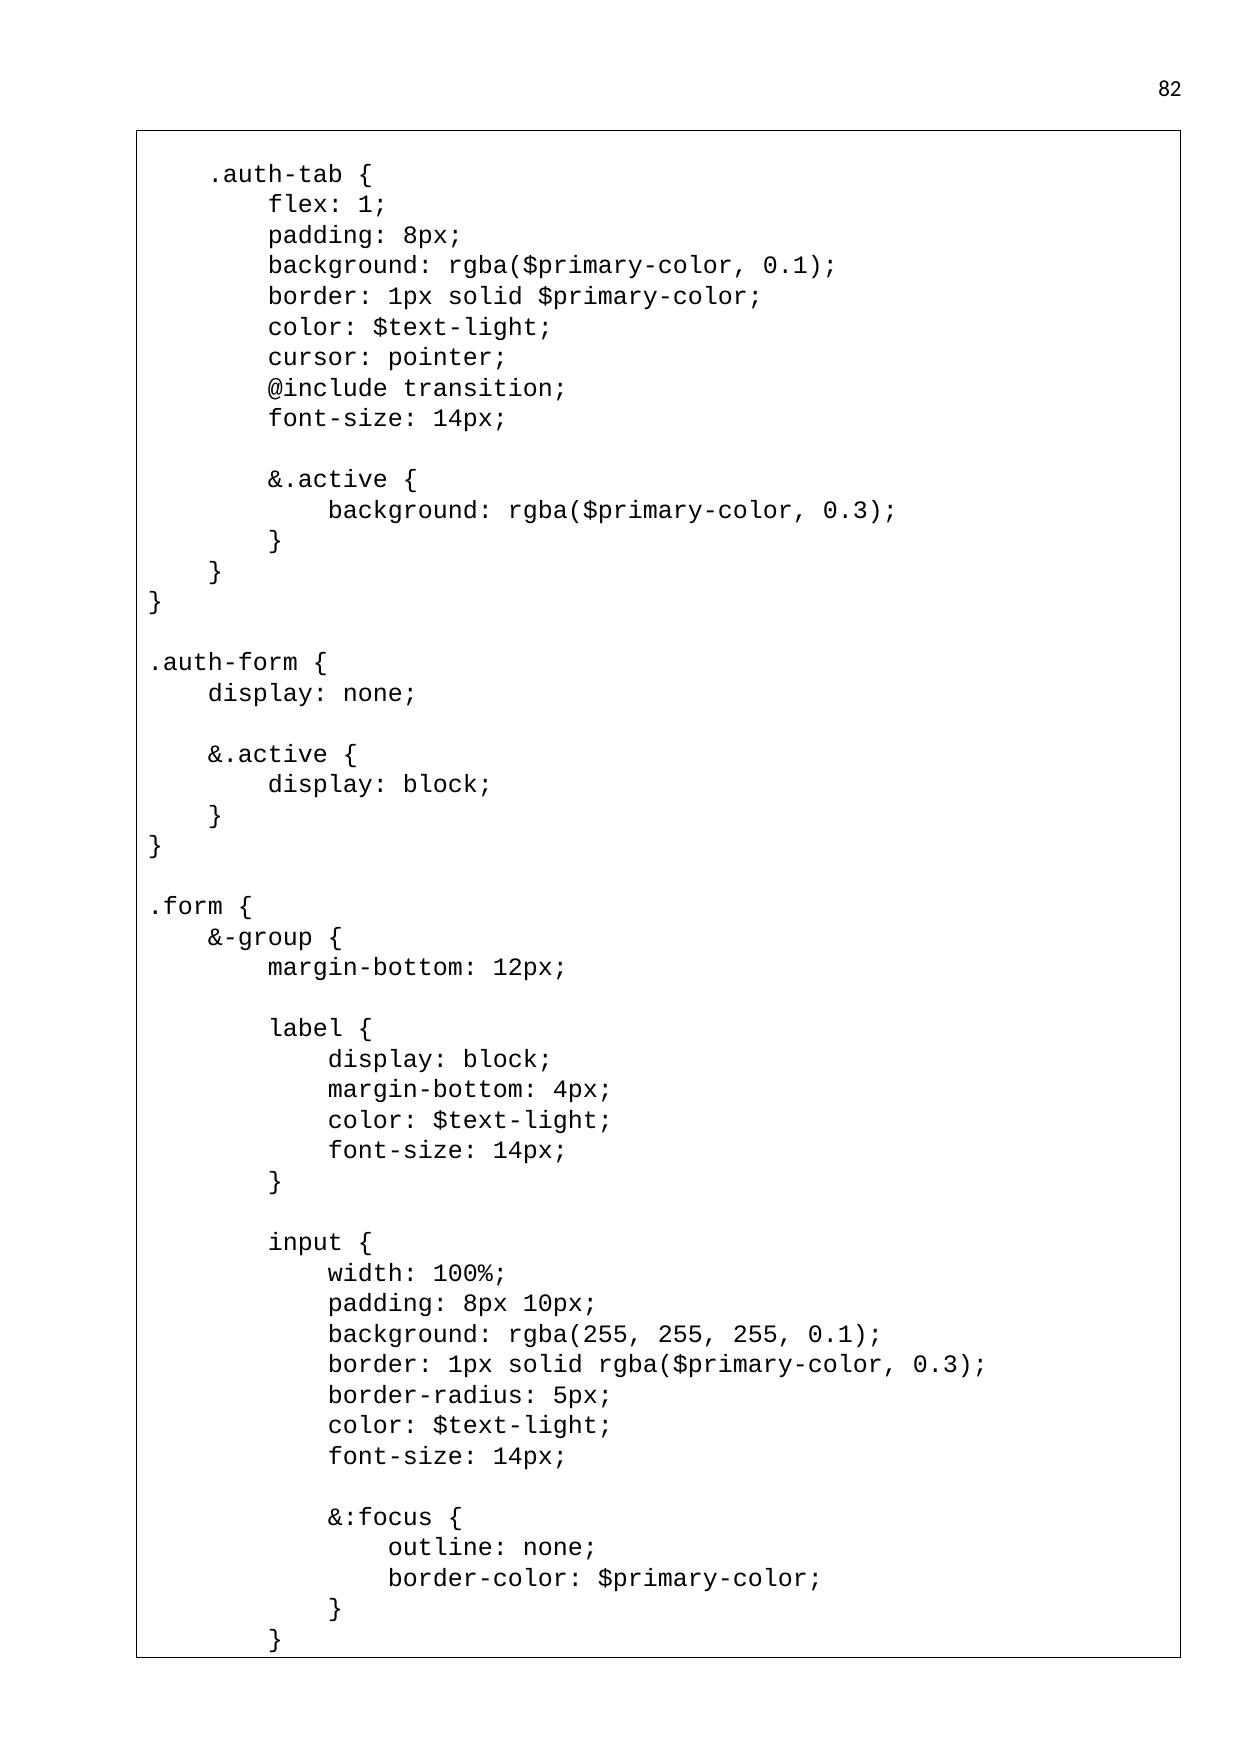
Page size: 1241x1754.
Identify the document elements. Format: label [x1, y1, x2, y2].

table_header [137, 131, 1180, 1657]
